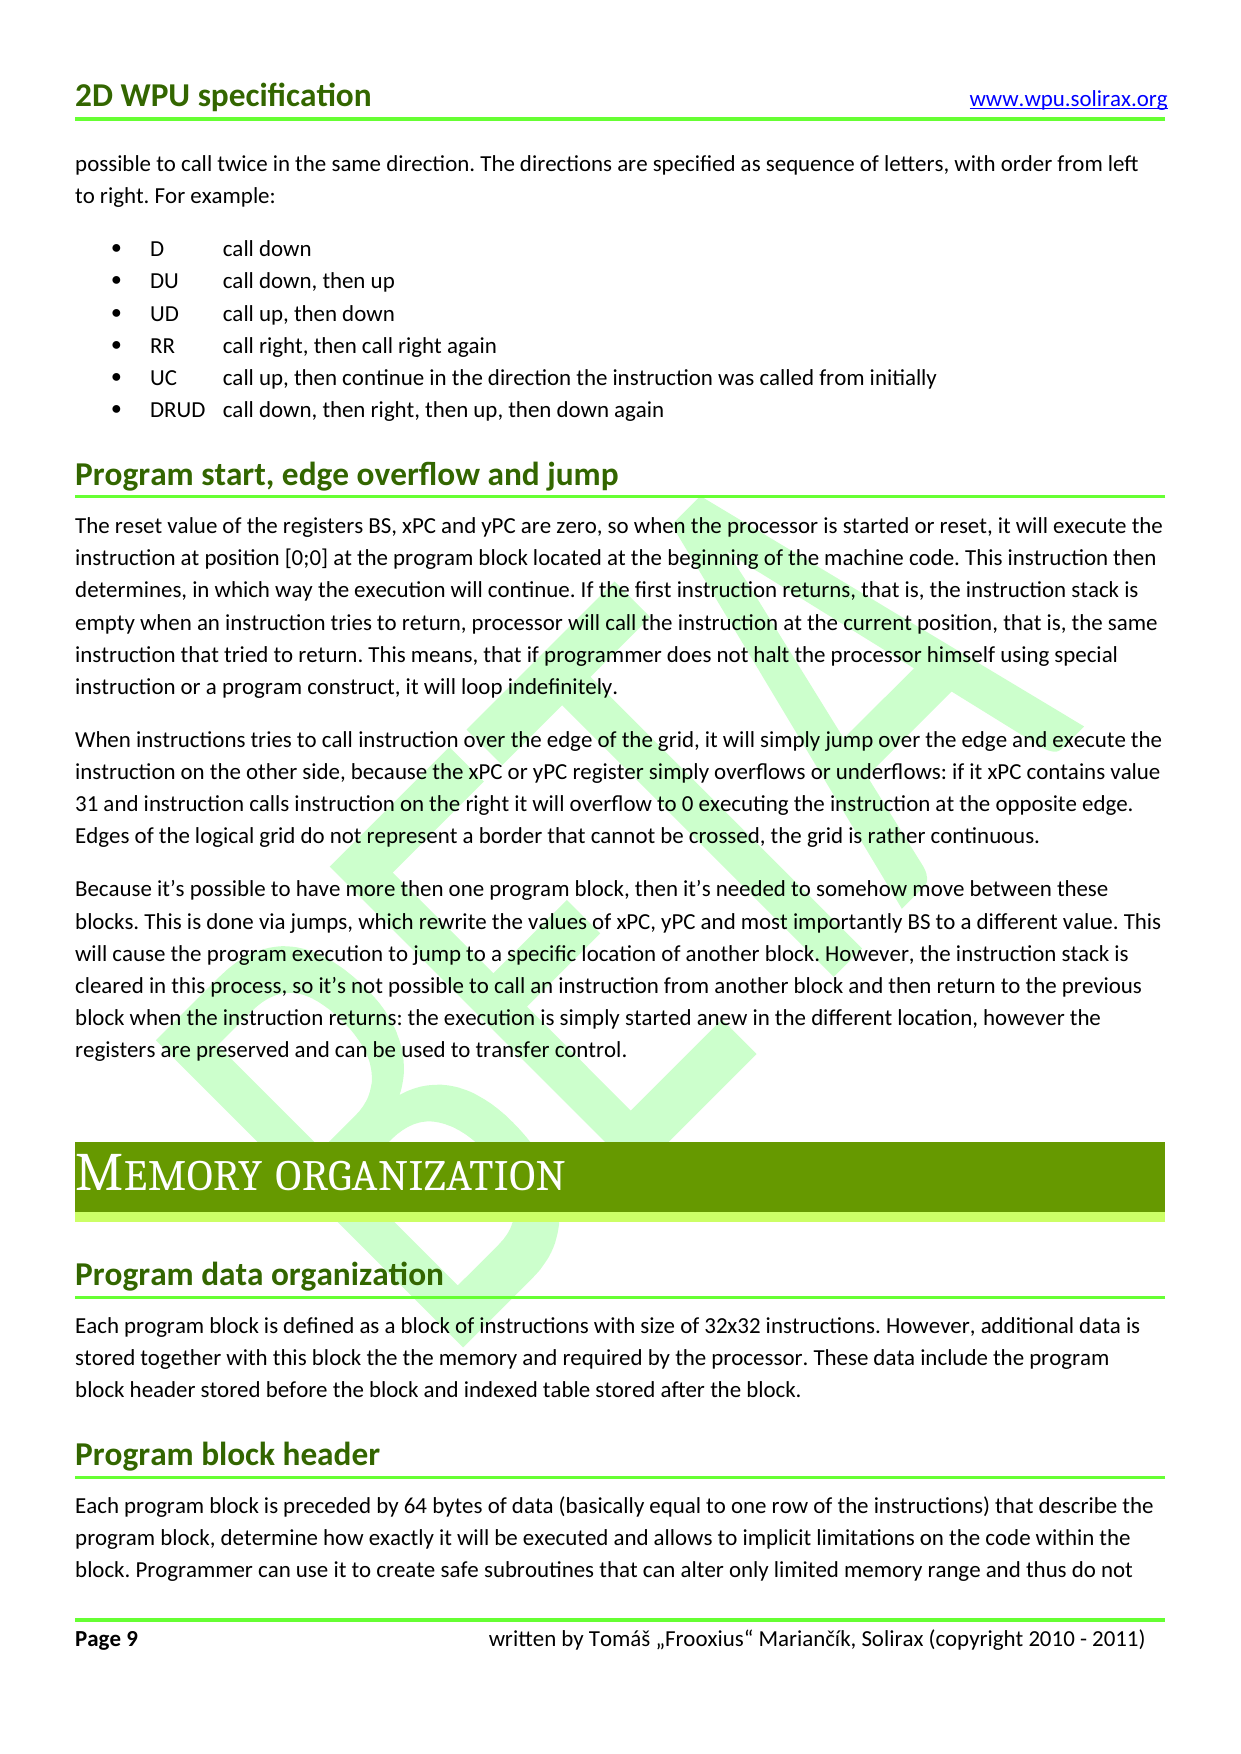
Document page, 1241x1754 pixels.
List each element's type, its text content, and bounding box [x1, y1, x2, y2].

list D call down [112, 234, 1165, 262]
text Because it’s possible to have more then one program block, then it’s needed to somehow move between these blocks. This is done via jumps, which rewrite the values of xPC, yPC and most importantly BS to a different value. This will cause the program execution to jump to a specific location of another block. However, the instruction stack is cleared in this process, so it’s not possible to call an instruction from another block and then return to the previous block when the instruction returns: the execution is simply started anew in the different location, however the registers are preserved and can be used to transfer control. [75, 874, 1165, 1063]
subtitle Memory organization [75, 1142, 1165, 1212]
list RR call right, then call right again [112, 331, 1165, 359]
subtitle Program data organization [75, 1253, 1165, 1296]
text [75, 1491, 1165, 1584]
list UD call up, then down [112, 299, 1165, 327]
list DU call down, then up [112, 267, 1165, 295]
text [75, 149, 1165, 209]
list DRUD call down, then right, then up, then down again [112, 395, 1165, 423]
subtitle Program start, edge overflow and jump [75, 453, 1165, 495]
text The reset value of the registers BS, xPC and yPC are zero, so when the processor is started or reset, it will execute the instruction at position [0;0] at the program block located at the beginning of the machine code. This instruction then determines, in which way the execution will continue. If the first instruction returns, that is, the instruction stack is empty when an instruction tries to return, processor will call the instruction at the current position, that is, the same instruction that tried to return. This means, that if programmer does not halt the processor himself using special instruction or a program construct, it will loop indefinitely. [75, 511, 1165, 700]
subtitle Program block header [75, 1433, 1165, 1476]
text Each program block is defined as a block of instructions with size of 32x32 instructions. However, additional data is stored together with this block the the memory and required by the processor. These data include the program block header stored before the block and indexed table stored after the block. [75, 1311, 1165, 1404]
list UC call up, then continue in the direction the instruction was called from initially [112, 363, 1165, 391]
text When instructions tries to call instruction over the edge of the grid, it will simply jump over the edge and execute the instruction on the other side, because the xPC or yPC register simply overflows or underflows: if it xPC contains value 31 and instruction calls instruction on the right it will overflow to 0 executing the instruction at the opposite edge. Edges of the logical grid do not represent a border that cannot be crossed, the grid is rather continuous. [75, 725, 1165, 849]
